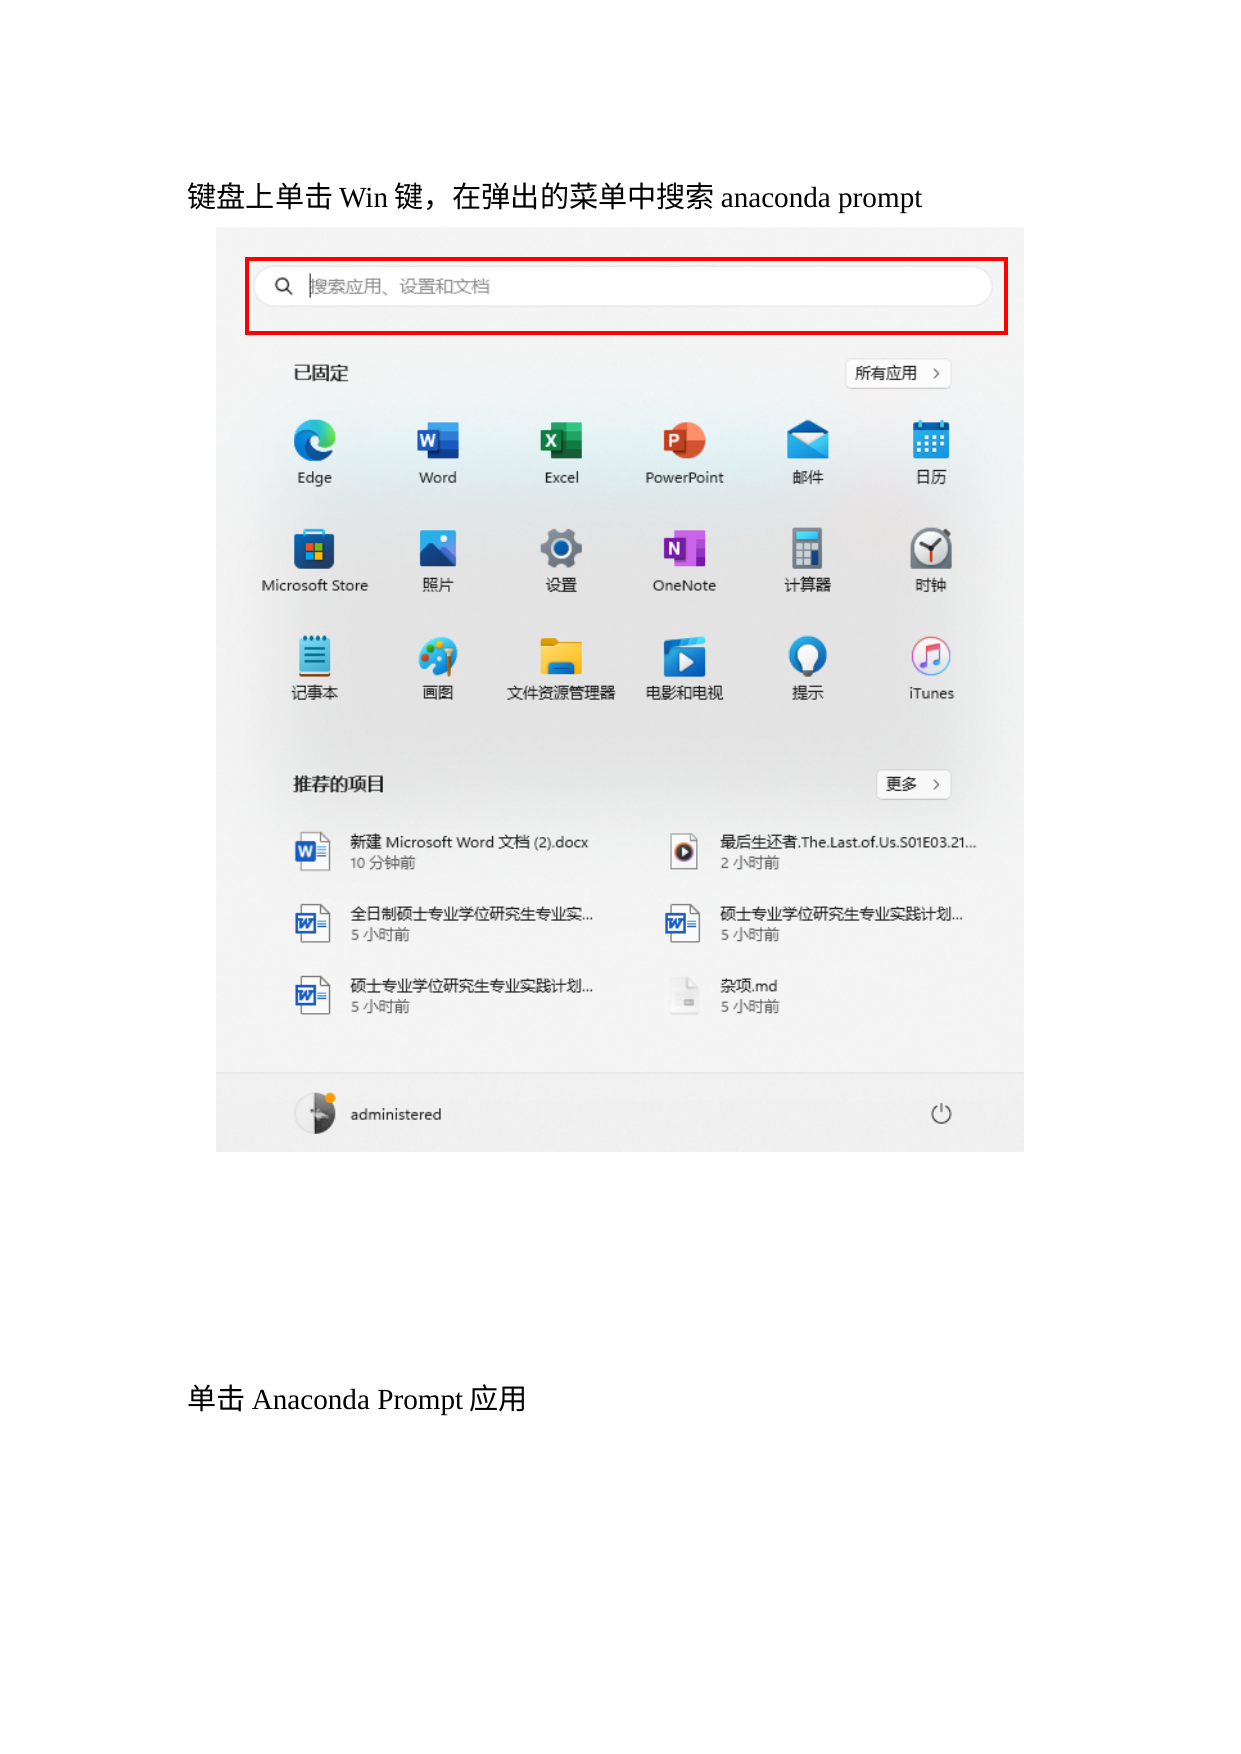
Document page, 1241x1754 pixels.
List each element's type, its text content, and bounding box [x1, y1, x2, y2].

list 键盘上单击Win键，在弹出的菜单中搜索anaconda prompt [187, 162, 1053, 227]
picture [216, 227, 1025, 1152]
text 单击Anaconda Prompt应用 [187, 1364, 1053, 1429]
